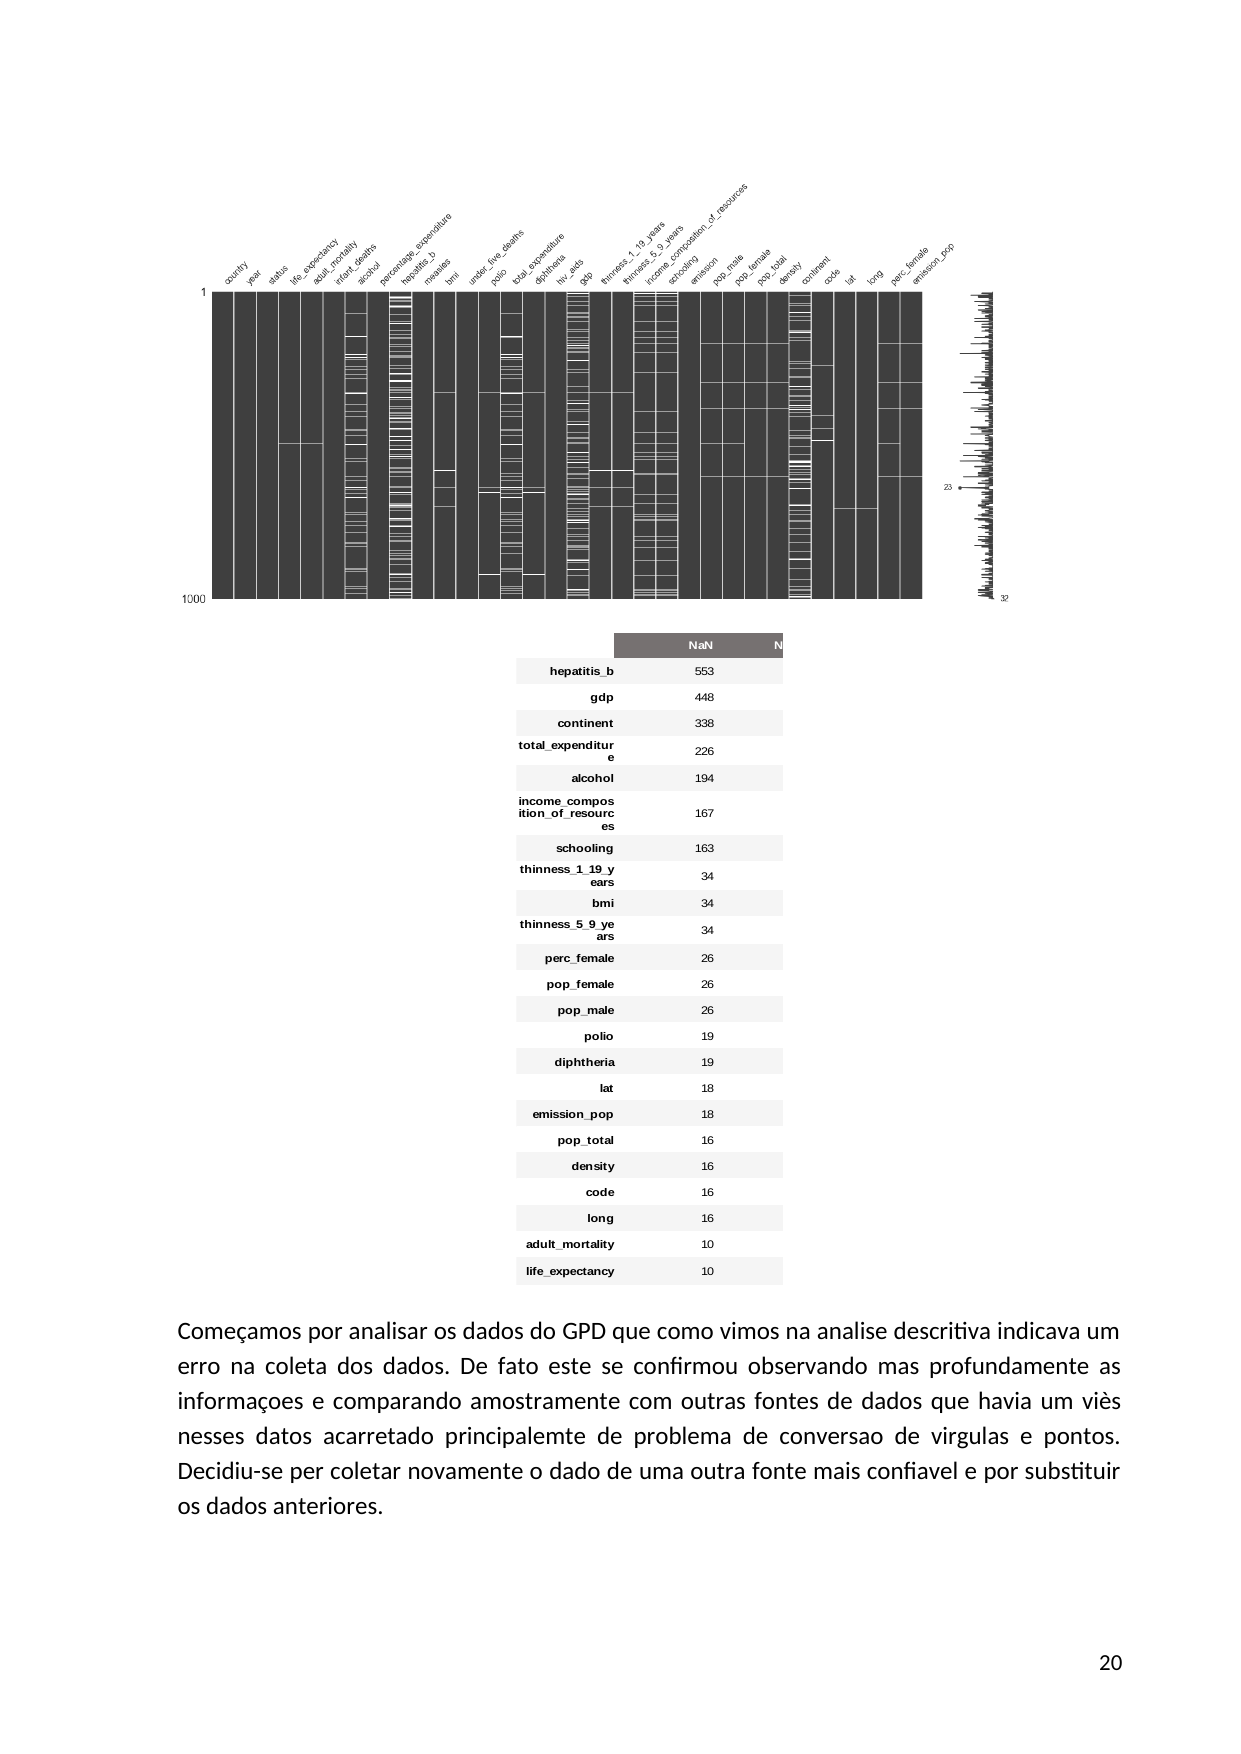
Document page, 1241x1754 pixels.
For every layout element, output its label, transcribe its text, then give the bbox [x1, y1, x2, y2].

text Começamos por analisar os dados do GPD que como vimos na analise descritiva indicava um erro na coleta dos dados. De fato este se confirmou observando mas profundamente as informaçoes e comparando amostramente com outras fontes de dados que havia um viès nesses datos acarretado principalemte de problema de conversao de virgulas e pontos. Decidiu-se per coletar novamente o dado de uma outra fonte mais confiavel e por substituir os dados anteriores. [177, 1315, 1122, 1520]
picture [177, 177, 1012, 609]
